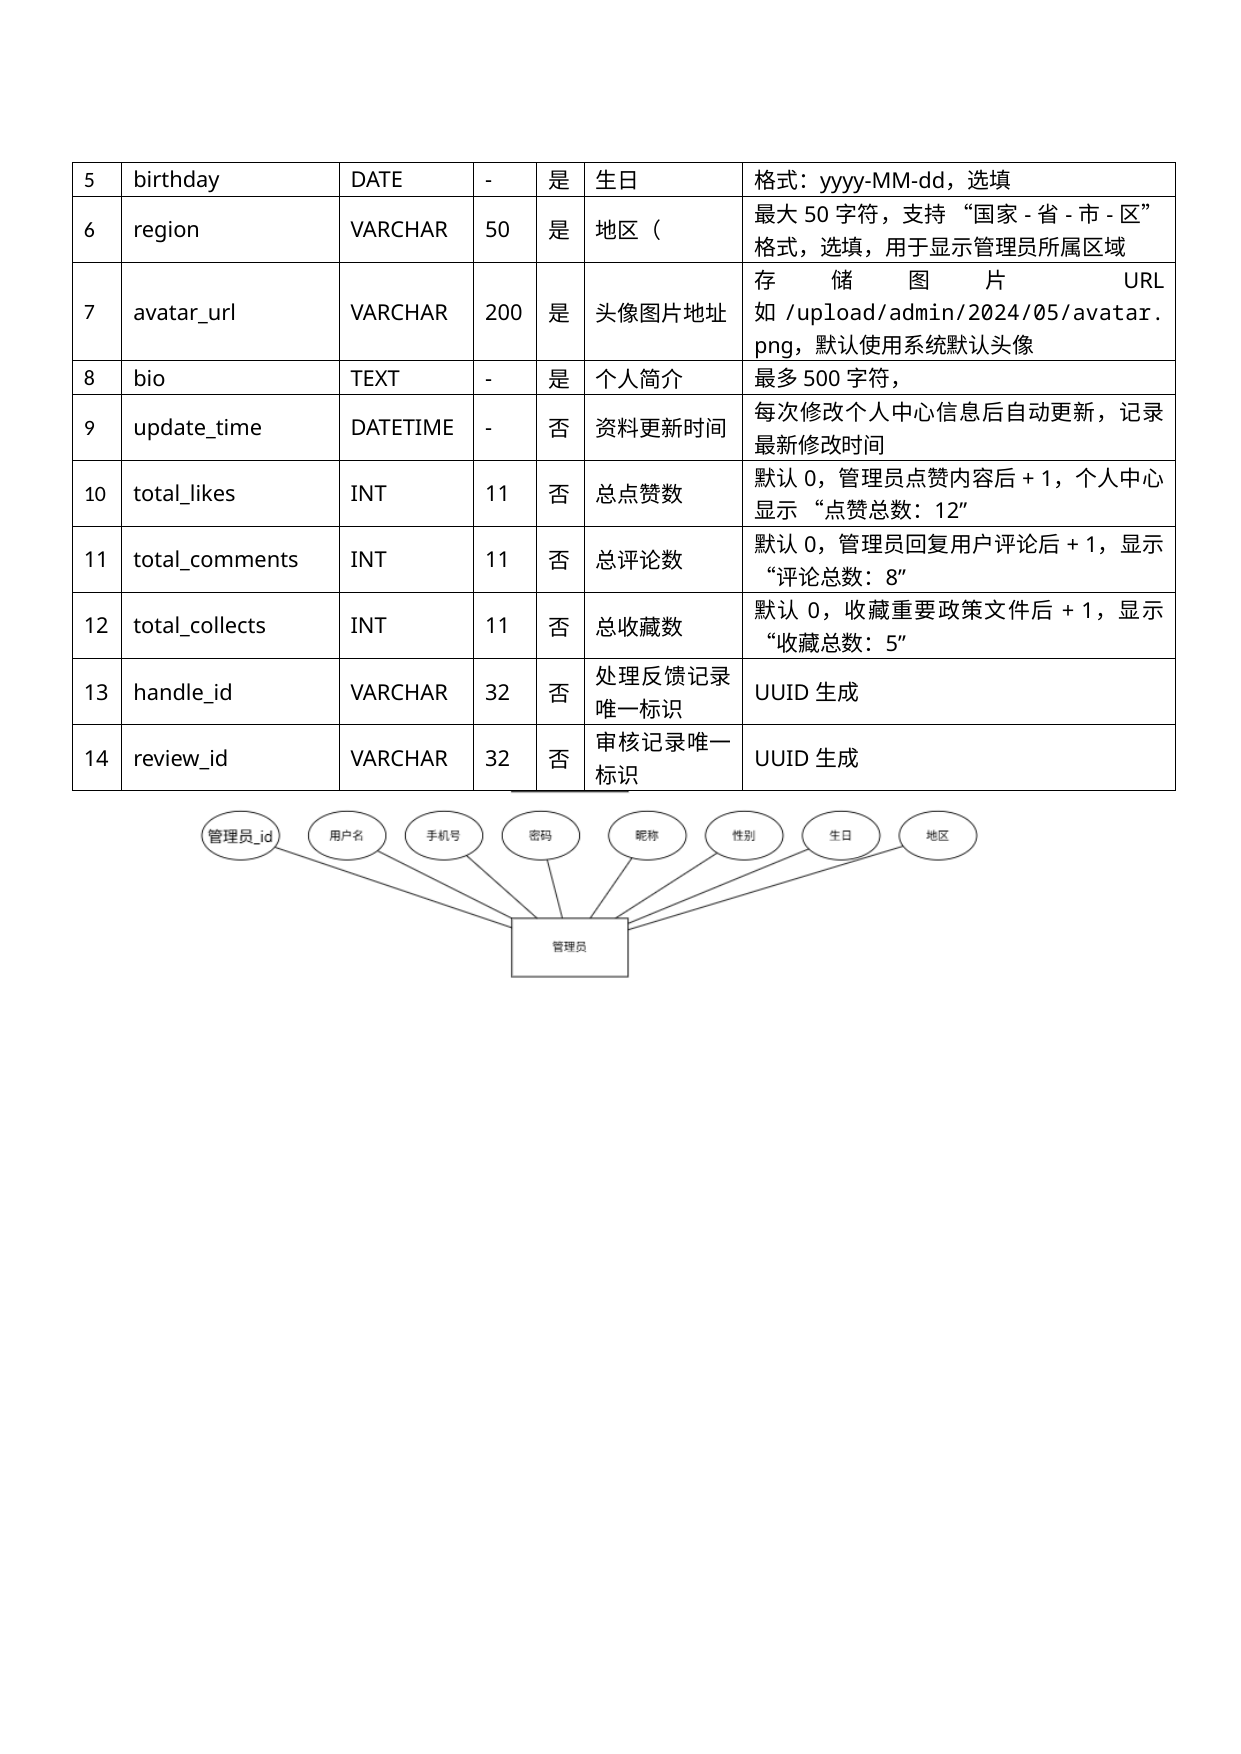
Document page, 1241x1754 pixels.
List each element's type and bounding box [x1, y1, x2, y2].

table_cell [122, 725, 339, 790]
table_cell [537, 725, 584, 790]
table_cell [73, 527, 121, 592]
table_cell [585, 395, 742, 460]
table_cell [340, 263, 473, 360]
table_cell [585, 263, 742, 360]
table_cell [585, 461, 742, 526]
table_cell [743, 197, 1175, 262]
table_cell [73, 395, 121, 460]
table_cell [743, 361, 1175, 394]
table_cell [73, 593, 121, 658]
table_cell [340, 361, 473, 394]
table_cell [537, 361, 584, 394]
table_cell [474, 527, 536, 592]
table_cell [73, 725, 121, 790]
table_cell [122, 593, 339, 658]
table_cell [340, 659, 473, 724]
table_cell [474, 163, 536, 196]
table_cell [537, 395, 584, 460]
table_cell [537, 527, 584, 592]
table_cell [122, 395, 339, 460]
picture [187, 791, 1053, 1009]
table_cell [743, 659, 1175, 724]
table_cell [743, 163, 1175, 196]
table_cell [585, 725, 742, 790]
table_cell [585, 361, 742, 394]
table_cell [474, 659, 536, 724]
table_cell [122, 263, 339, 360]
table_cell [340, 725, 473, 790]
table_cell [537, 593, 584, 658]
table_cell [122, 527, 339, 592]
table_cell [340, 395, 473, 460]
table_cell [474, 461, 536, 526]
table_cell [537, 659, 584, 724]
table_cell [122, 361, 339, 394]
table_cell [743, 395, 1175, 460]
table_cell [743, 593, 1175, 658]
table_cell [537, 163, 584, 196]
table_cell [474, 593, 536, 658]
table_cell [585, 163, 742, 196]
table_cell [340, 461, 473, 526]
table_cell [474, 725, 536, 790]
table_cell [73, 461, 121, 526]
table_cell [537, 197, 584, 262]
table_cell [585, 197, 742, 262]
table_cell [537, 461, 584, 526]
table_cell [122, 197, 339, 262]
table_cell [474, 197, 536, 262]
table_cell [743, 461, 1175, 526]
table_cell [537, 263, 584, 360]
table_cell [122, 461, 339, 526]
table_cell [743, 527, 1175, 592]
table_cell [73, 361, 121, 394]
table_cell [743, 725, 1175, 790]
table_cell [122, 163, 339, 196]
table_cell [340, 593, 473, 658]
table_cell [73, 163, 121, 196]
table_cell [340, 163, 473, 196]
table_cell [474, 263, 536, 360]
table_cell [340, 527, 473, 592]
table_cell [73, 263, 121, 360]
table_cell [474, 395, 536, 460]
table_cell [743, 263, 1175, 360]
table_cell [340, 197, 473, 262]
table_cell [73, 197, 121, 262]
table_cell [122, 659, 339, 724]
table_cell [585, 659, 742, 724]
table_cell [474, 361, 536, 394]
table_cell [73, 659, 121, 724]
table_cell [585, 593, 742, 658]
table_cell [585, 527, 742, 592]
